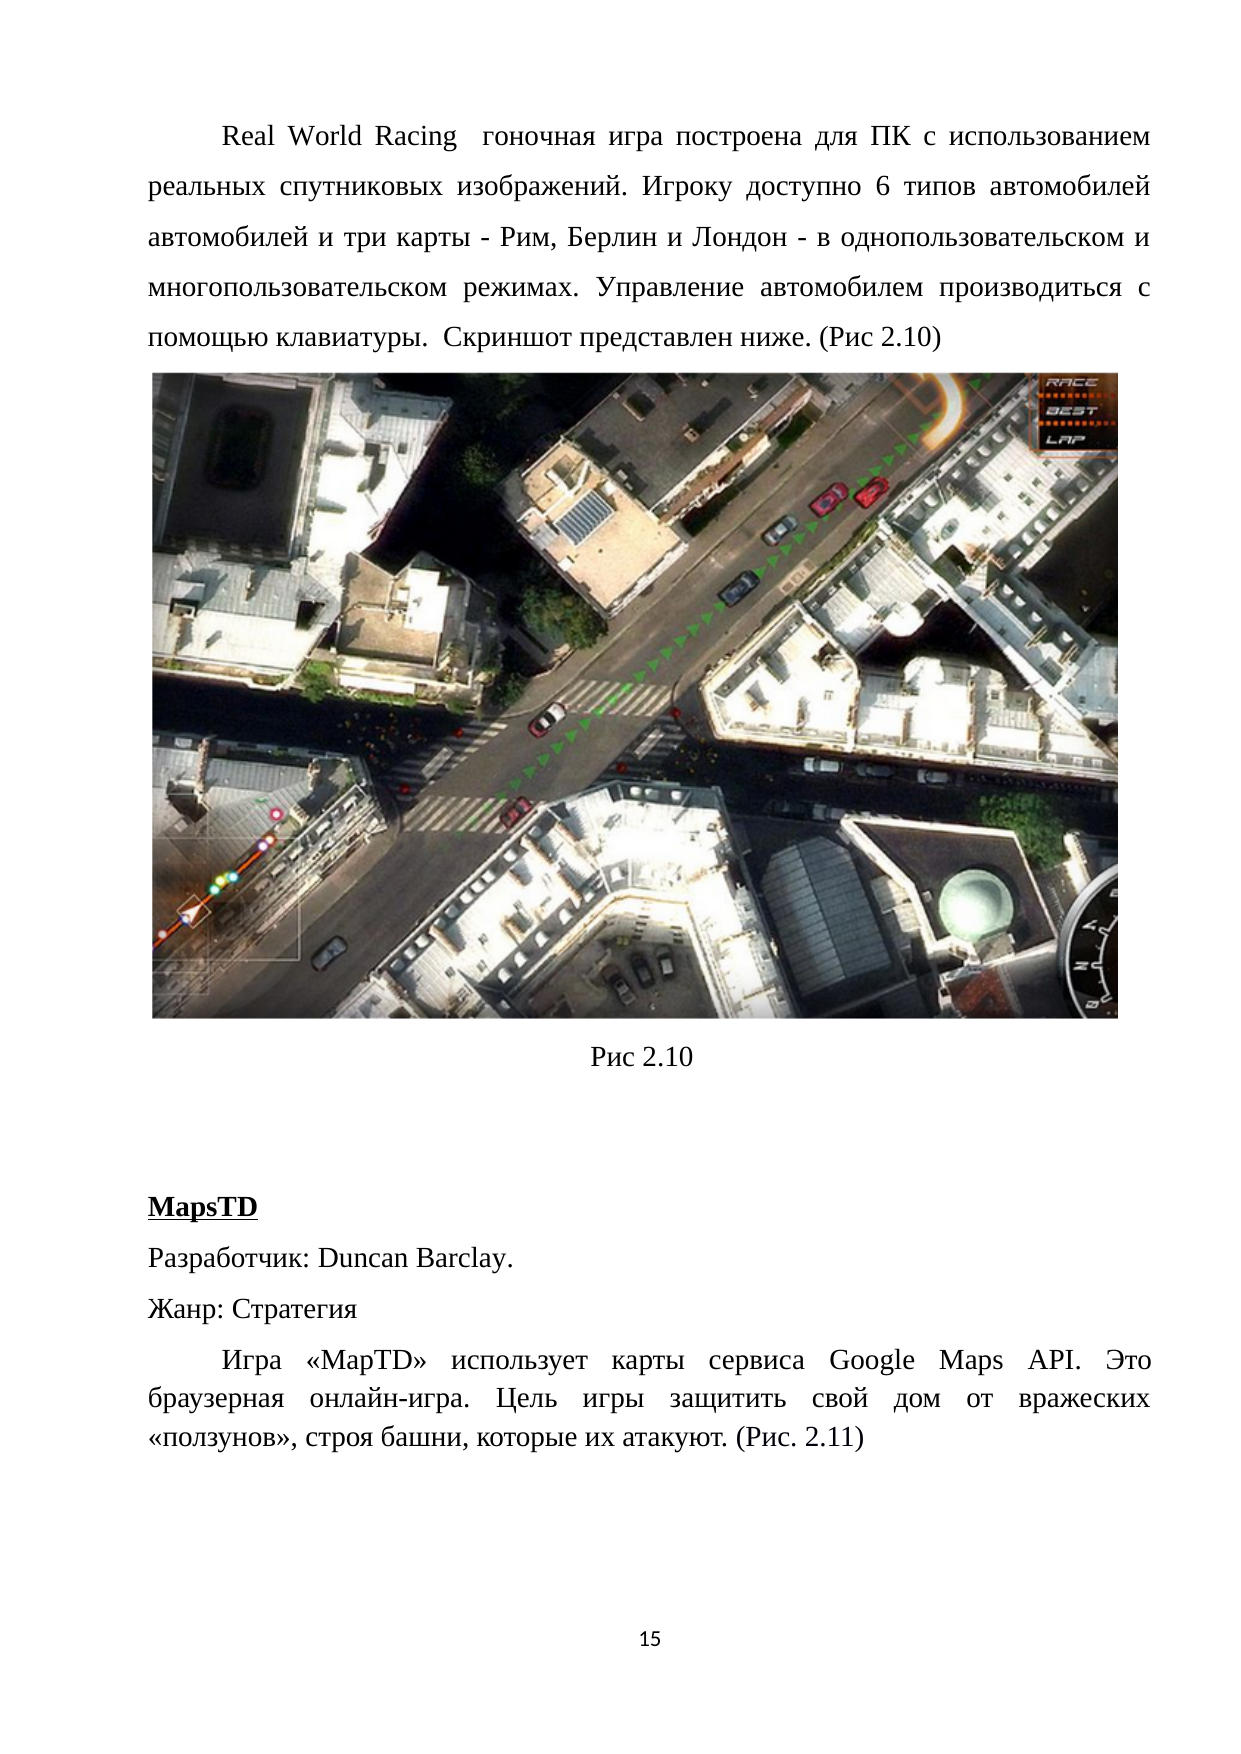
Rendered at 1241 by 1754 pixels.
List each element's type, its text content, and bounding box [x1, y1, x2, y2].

picture [147, 369, 1118, 1025]
text Жанр: Стратегия [148, 1291, 1152, 1324]
text Рис 2.10 [148, 1039, 1152, 1072]
text Real World Racing гоночная игра построена для ПК с использованием реальных спутниковых изображений. Игроку доступно 6 типов автомобилей автомобилей и три карты - Рим, Берлин и Лондон - в однопользовательском и многопользовательском режимах. Управление автомобилем производиться с помощью клавиатуры. Скриншот представлен ниже. (Рис 2.10) [148, 118, 1152, 353]
text Игра «MapTD» использует карты сервиса Google Maps API. Это браузерная онлайн-игра. Цель игры защитить свой дом от вражеских «ползунов», строя башни, которые их атакуют. (Рис. 2.11) [148, 1342, 1152, 1453]
text Разработчик: Duncan Barclay. [148, 1240, 1152, 1273]
text MapsTD [148, 1189, 1152, 1223]
